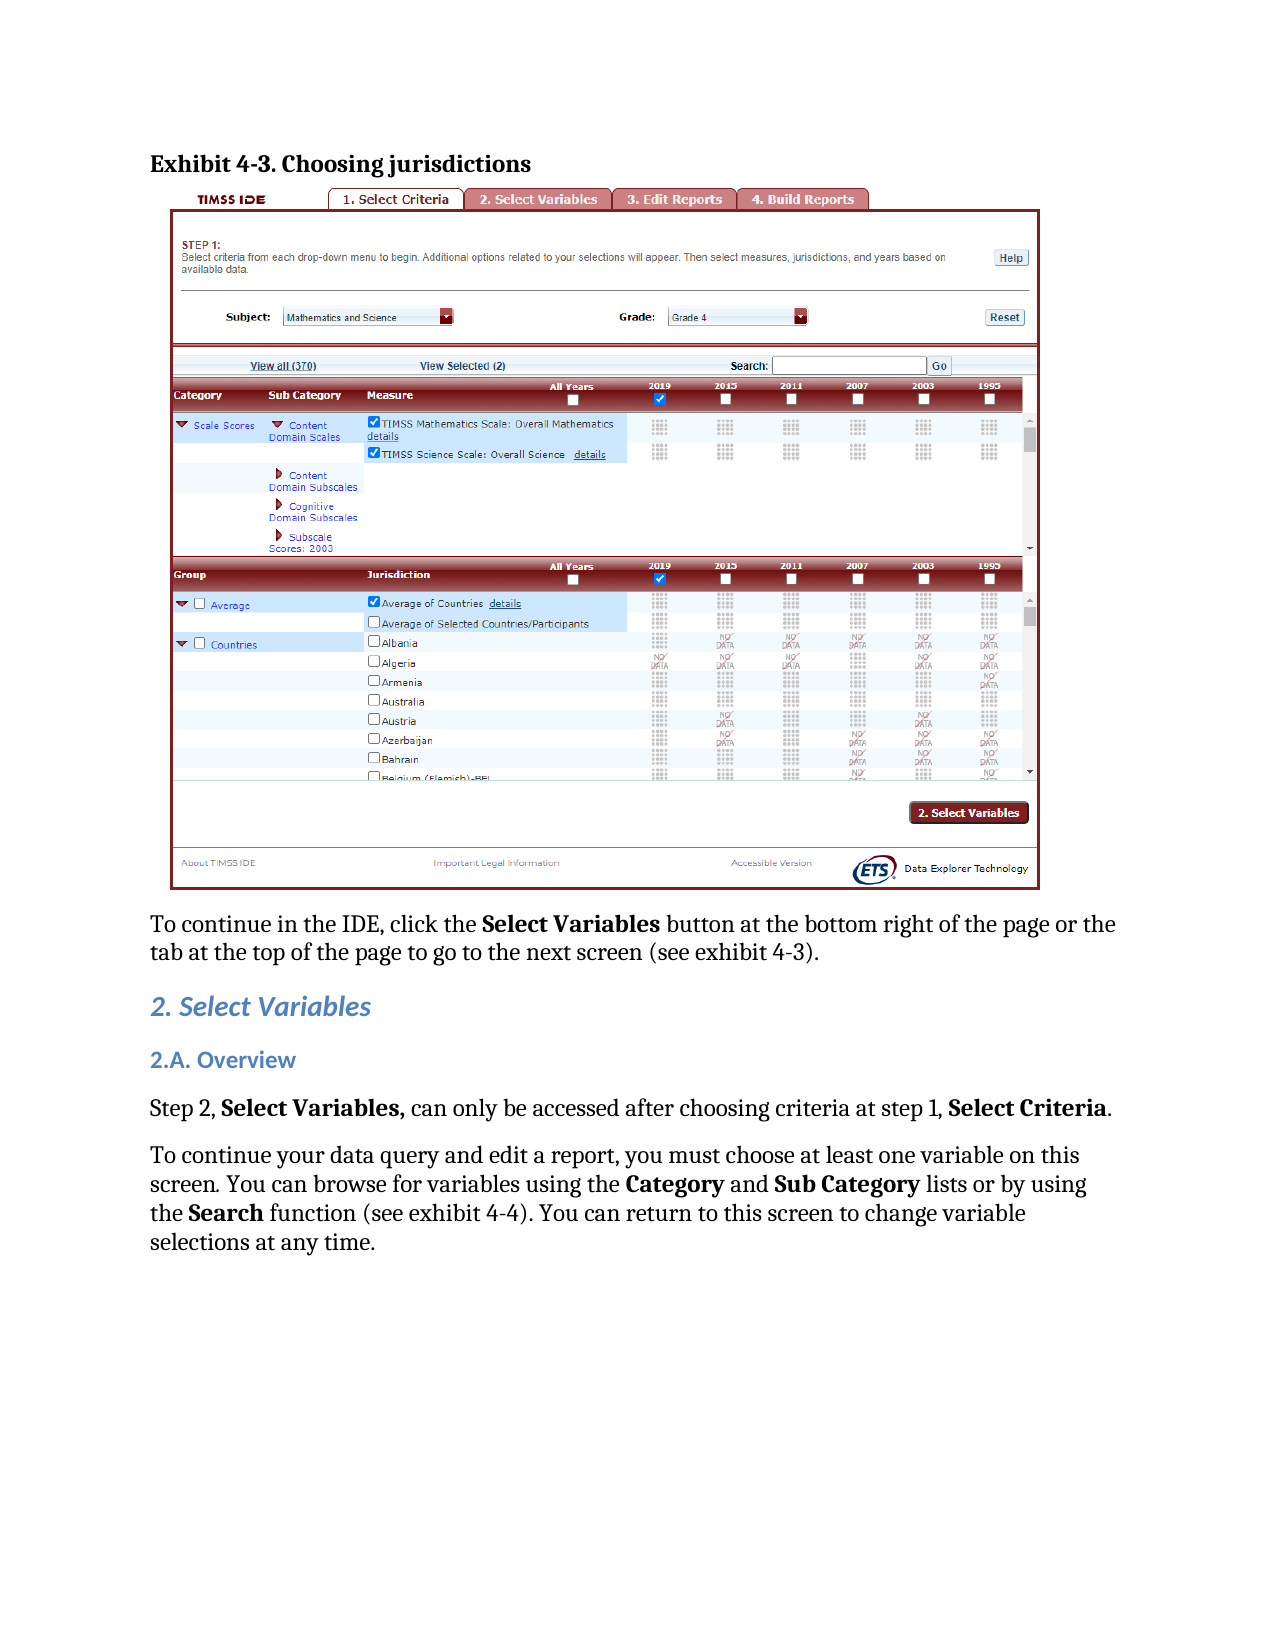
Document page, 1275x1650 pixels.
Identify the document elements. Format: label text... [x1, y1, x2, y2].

text Step 2, Select Variables, can only be accessed after choosing criteria at step 1, Select Criteria. [150, 1094, 1125, 1122]
picture [168, 178, 1044, 891]
subtitle 2. Select Variables [150, 988, 1125, 1023]
text To continue your data query and edit a report, you must choose at least one variable on this screen. You can browse for variables using the Category and Sub Category lists or by using the Search function (see exhibit 4-4). You can return to this screen to change variable selections at any time. [150, 1141, 1125, 1256]
text To continue in the IDE, click the Select Variables button at the bottom right of the page or the tab at the top of the page to go to the next screen (see exhibit 4-3). [150, 909, 1125, 967]
subtitle 2.A. Overview [150, 1044, 1125, 1075]
